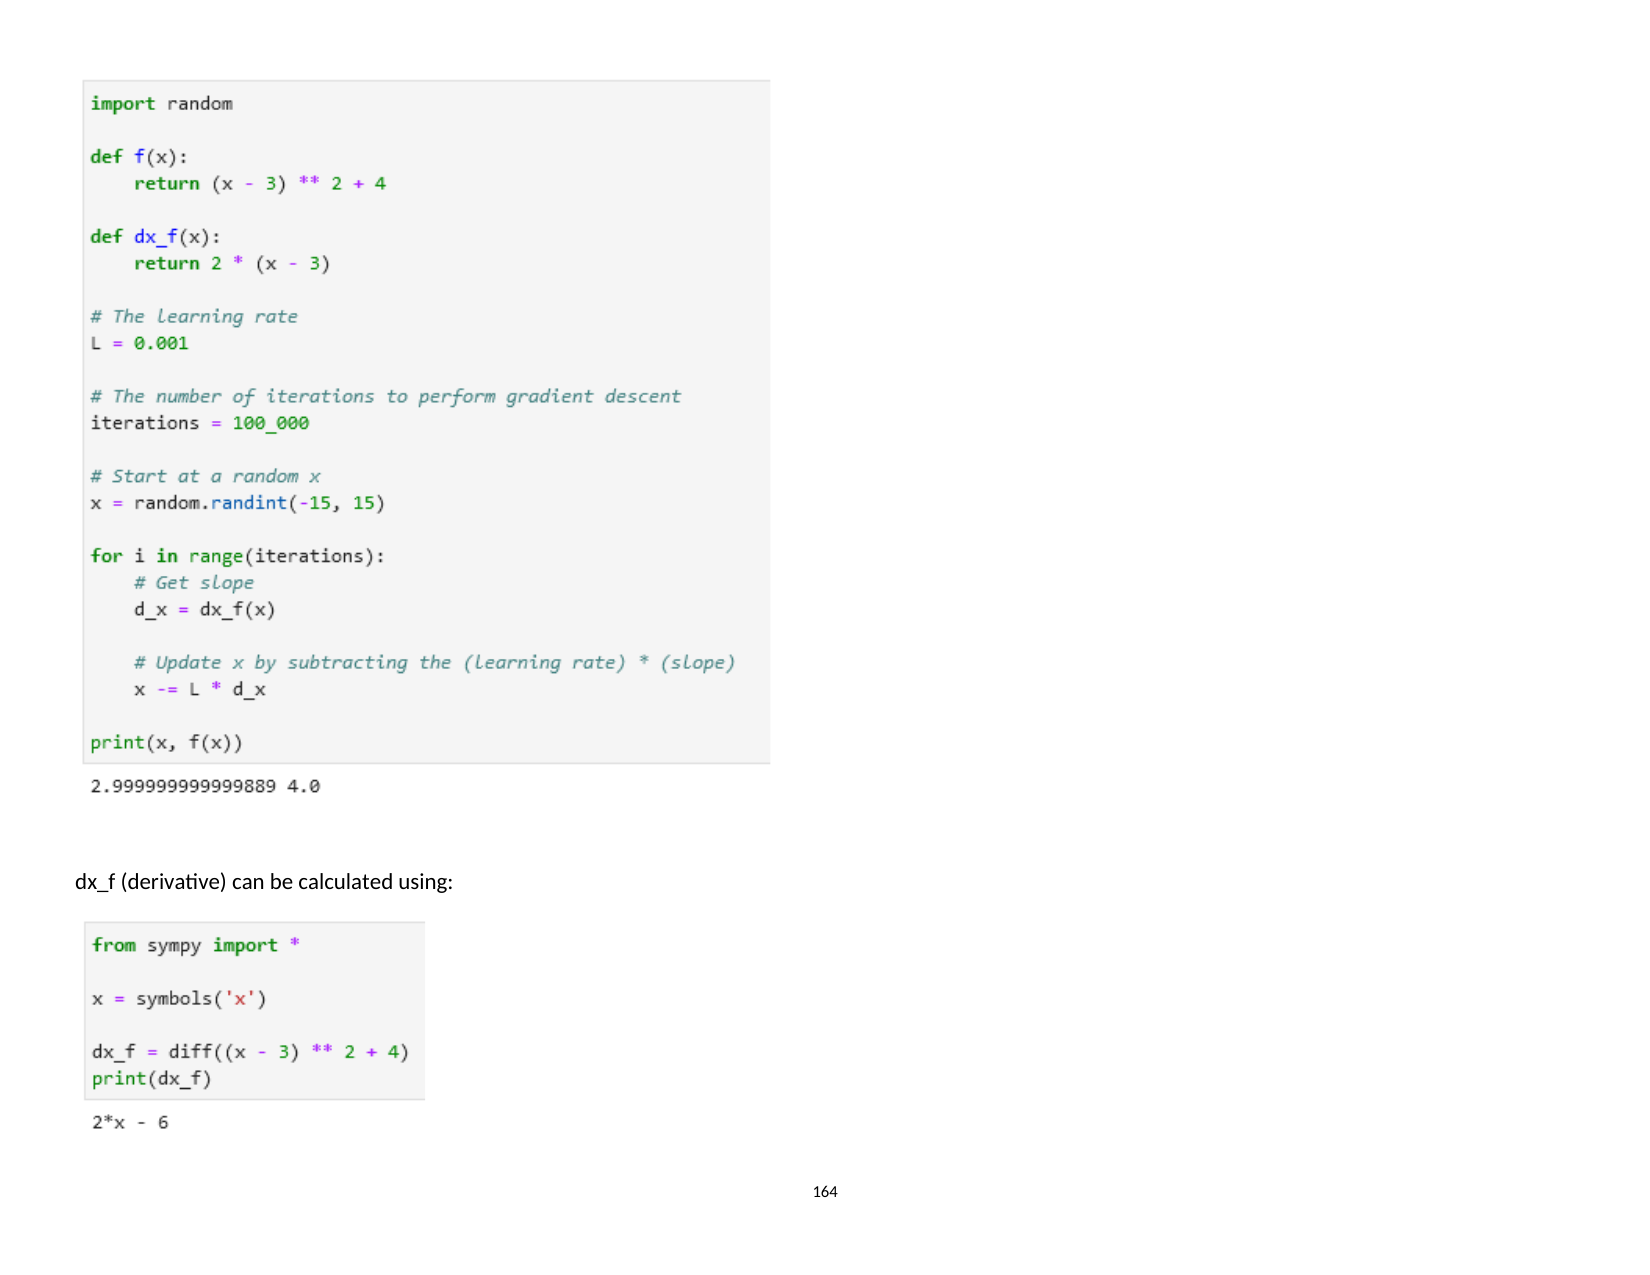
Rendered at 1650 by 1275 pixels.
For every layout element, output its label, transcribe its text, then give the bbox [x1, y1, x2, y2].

picture [75, 914, 426, 1146]
picture [75, 75, 771, 802]
text dx_f (derivative) can be calculated using: [75, 867, 1575, 895]
